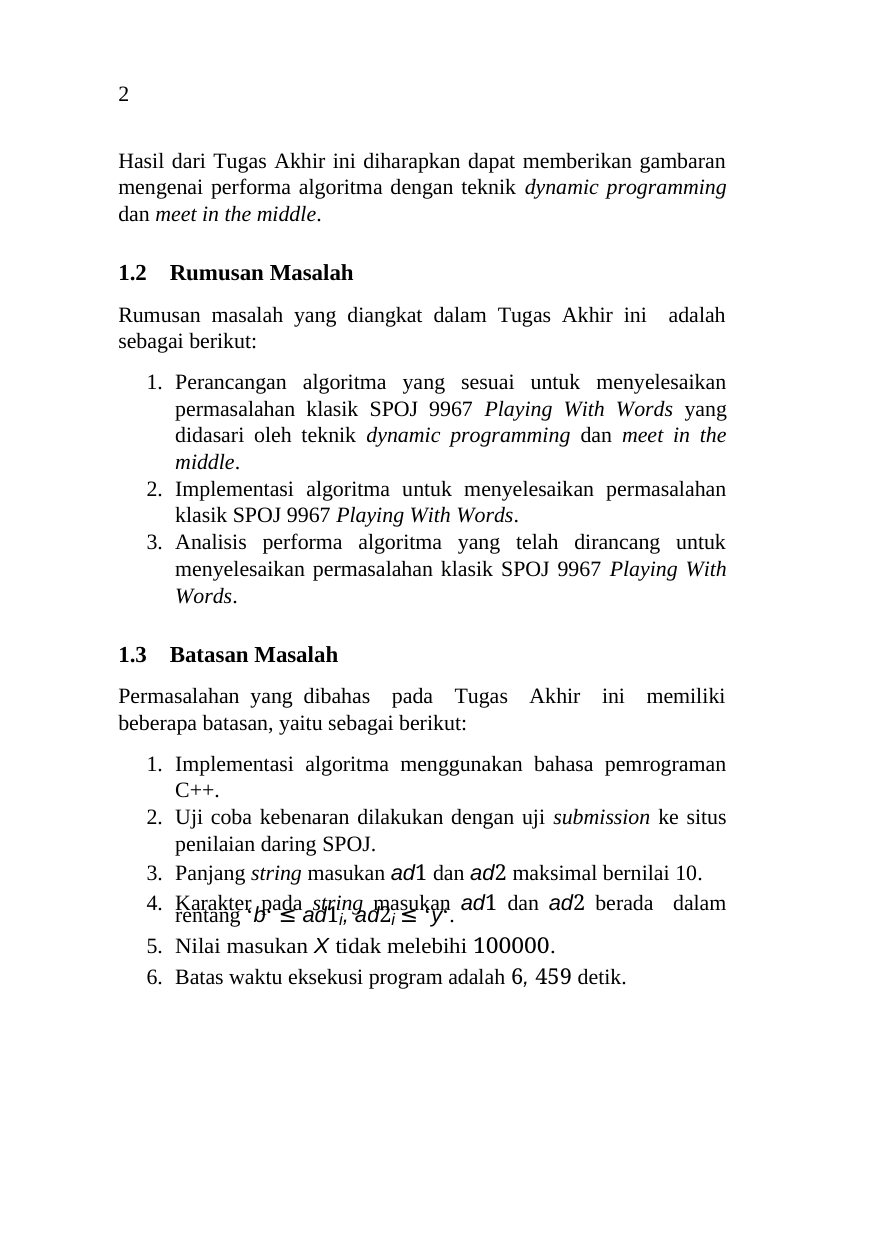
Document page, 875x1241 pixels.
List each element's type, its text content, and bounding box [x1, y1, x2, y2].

text Hasil dari Tugas Akhir ini diharapkan dapat memberikan gambaran mengenai performa algoritma dengan teknik dynamic programming dan meet in the middle. [118, 148, 727, 226]
subtitle Rumusan Masalah [118, 259, 755, 286]
list Implementasi algoritma untuk menyelesaikan permasalahan klasik SPOJ 9967 Playing With Words. [146, 476, 727, 528]
text Rumusan masalah yang diangkat dalam Tugas Akhir ini adalah sebagai berikut: [118, 302, 727, 353]
list Uji coba kebenaran dilakukan dengan uji submission ke situs penilaian daring SPOJ. [146, 804, 727, 856]
list Analisis performa algoritma yang telah dirancang untuk menyelesaikan permasalahan klasik SPOJ 9967 Playing With Words. [146, 529, 727, 608]
list Perancangan algoritma yang sesuai untuk menyelesaikan permasalahan klasik SPOJ 9967 Playing With Words yang didasari oleh teknik dynamic programming dan meet in the middle. [146, 369, 727, 474]
list Karakter pada string masukan ad1 dan ad2 berada dalam rentang ‘b‘ ≤ ad1i, ad2i ≤ ‘y‘. [146, 898, 727, 929]
text Permasalahan yang dibahas pada Tugas Akhir ini memiliki beberapa batasan, yaitu sebagai berikut: [118, 683, 727, 735]
list Batas waktu eksekusi program adalah 6, 459 detik. [146, 961, 755, 991]
list Panjang string masukan ad1 dan ad2 maksimal bernilai 10. [146, 857, 755, 887]
subtitle Batasan Masalah [118, 641, 755, 667]
list Implementasi algoritma menggunakan bahasa pemrograman C++. [146, 751, 727, 802]
list Nilai masukan X tidak melebihi 100000. [146, 930, 755, 960]
